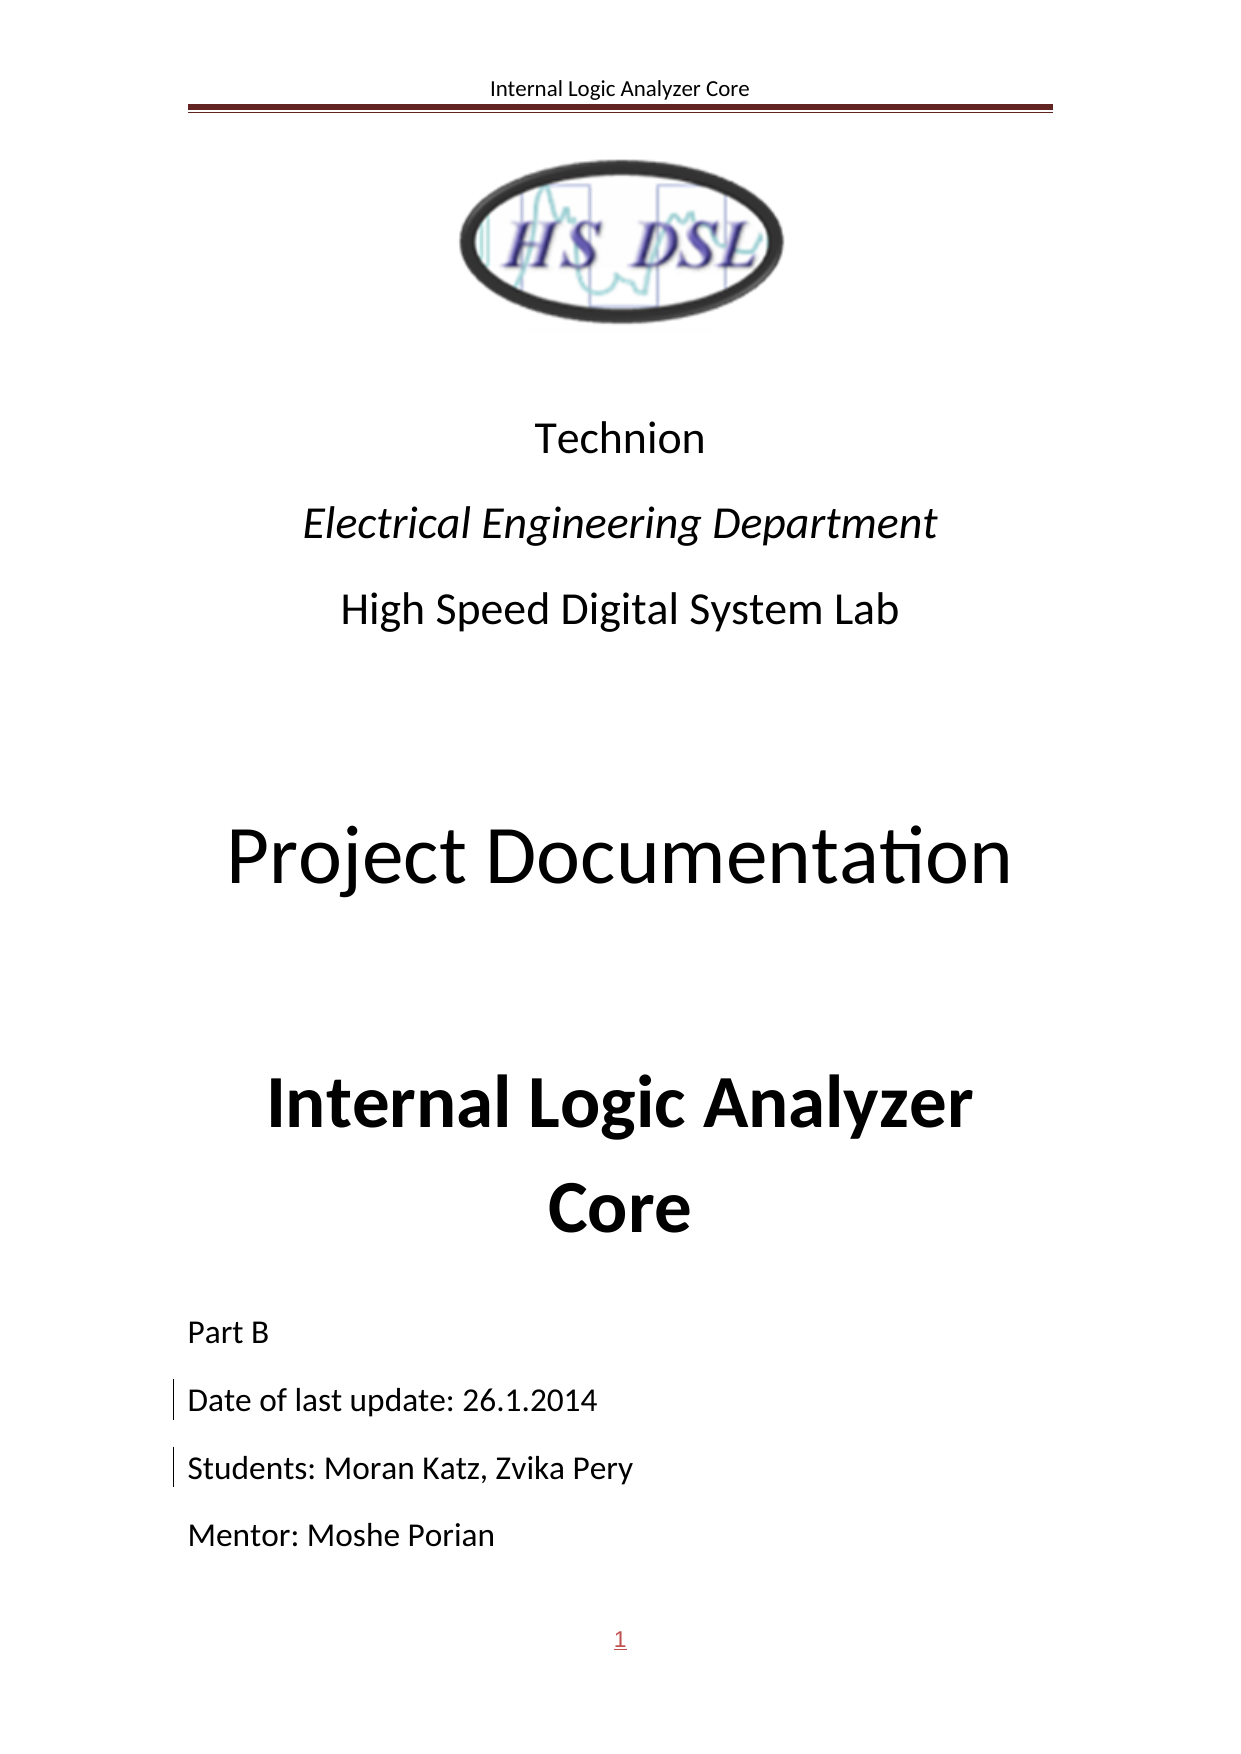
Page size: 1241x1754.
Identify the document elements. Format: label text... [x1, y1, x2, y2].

text Mentor: Moshe Porian [187, 1514, 1053, 1555]
text Part B [187, 1311, 1053, 1352]
text Electrical Engineering Department [187, 494, 1053, 550]
picture [455, 150, 786, 332]
text Technion [187, 409, 1053, 465]
text Project Documentation [187, 802, 1053, 904]
text High Speed Digital System Lab [187, 579, 1053, 636]
text Date of last update: 26.1.2014 [187, 1379, 1053, 1420]
text Students: Moran Katz, Zvika Pery [187, 1447, 1053, 1487]
